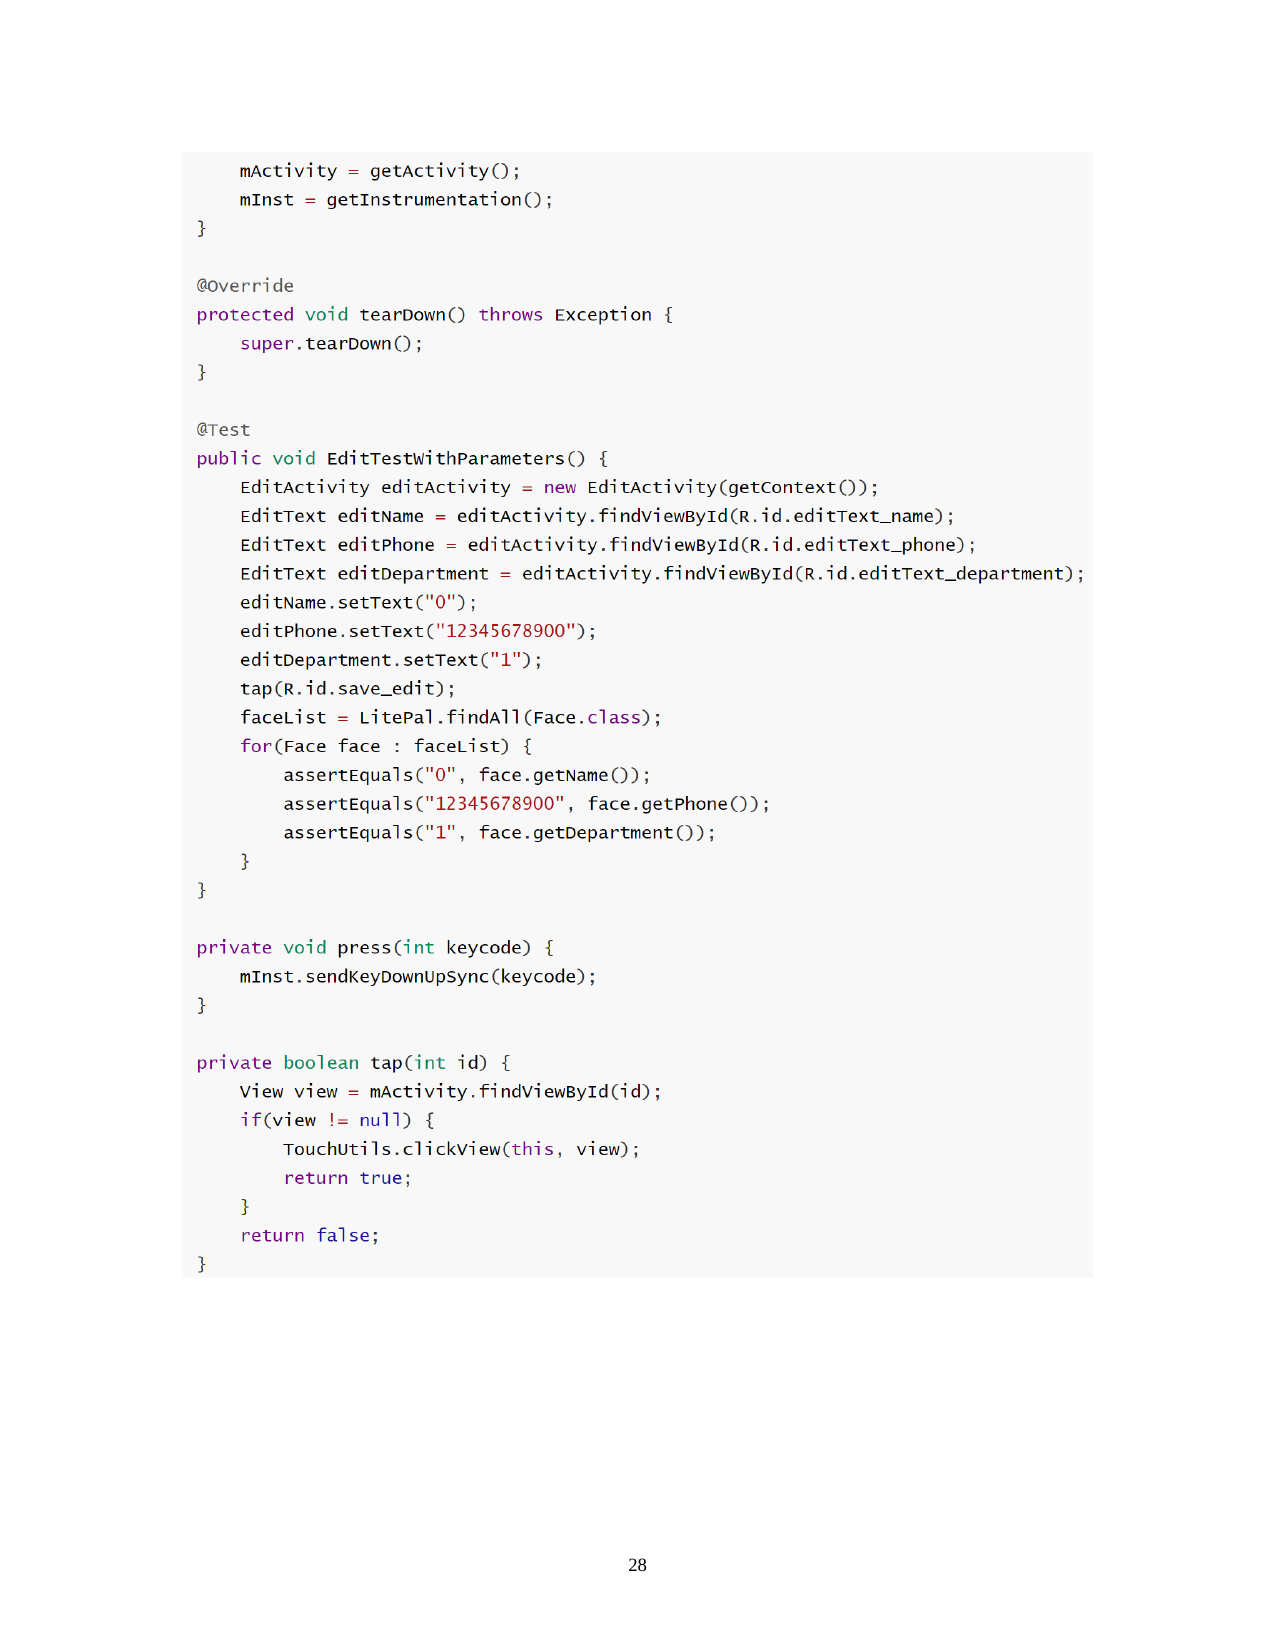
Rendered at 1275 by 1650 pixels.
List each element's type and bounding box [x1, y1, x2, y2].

picture [182, 152, 1093, 1278]
